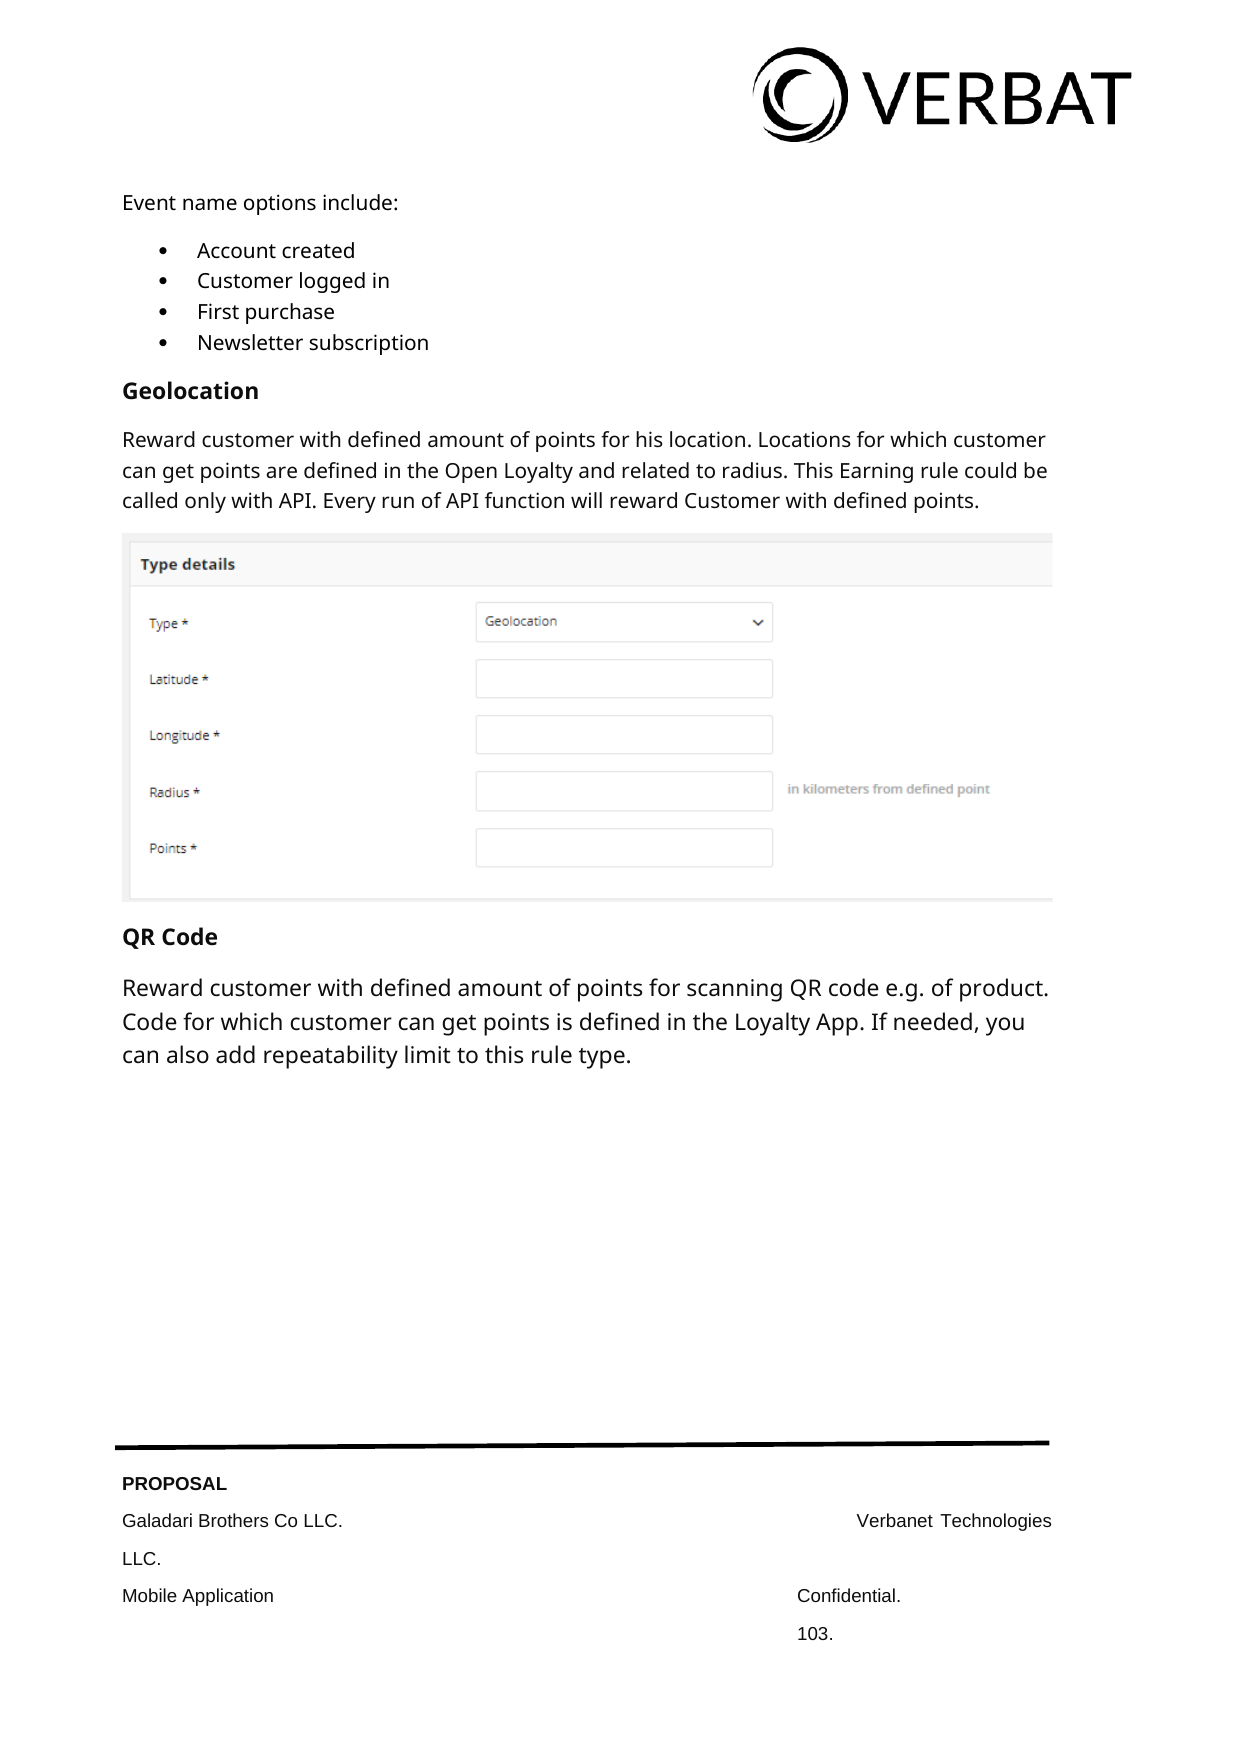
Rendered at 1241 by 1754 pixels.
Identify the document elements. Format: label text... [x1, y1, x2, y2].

text Reward customer with defined amount of points for his location. Locations for which customer can get points are defined in the Open Loyalty and related to radius. This Earning rule could be called only with API. Every run of API function will reward Customer with defined points. [122, 425, 1053, 515]
text Geolocation [122, 375, 1053, 406]
list Newsletter subscription [159, 328, 1053, 356]
list Customer logged in [159, 266, 1053, 295]
list First purchase [159, 297, 1053, 326]
picture [748, 42, 1136, 142]
picture [121, 533, 1053, 902]
text Reward customer with defined amount of points for scanning QR code e.g. of product. Code for which customer can get points is defined in the Loyalty App. If needed, you can also add repeatability limit to this rule type. [122, 972, 1053, 1070]
text Event name options include: [122, 188, 1053, 217]
text QR Code [122, 921, 1053, 952]
list Account created [159, 236, 1053, 264]
